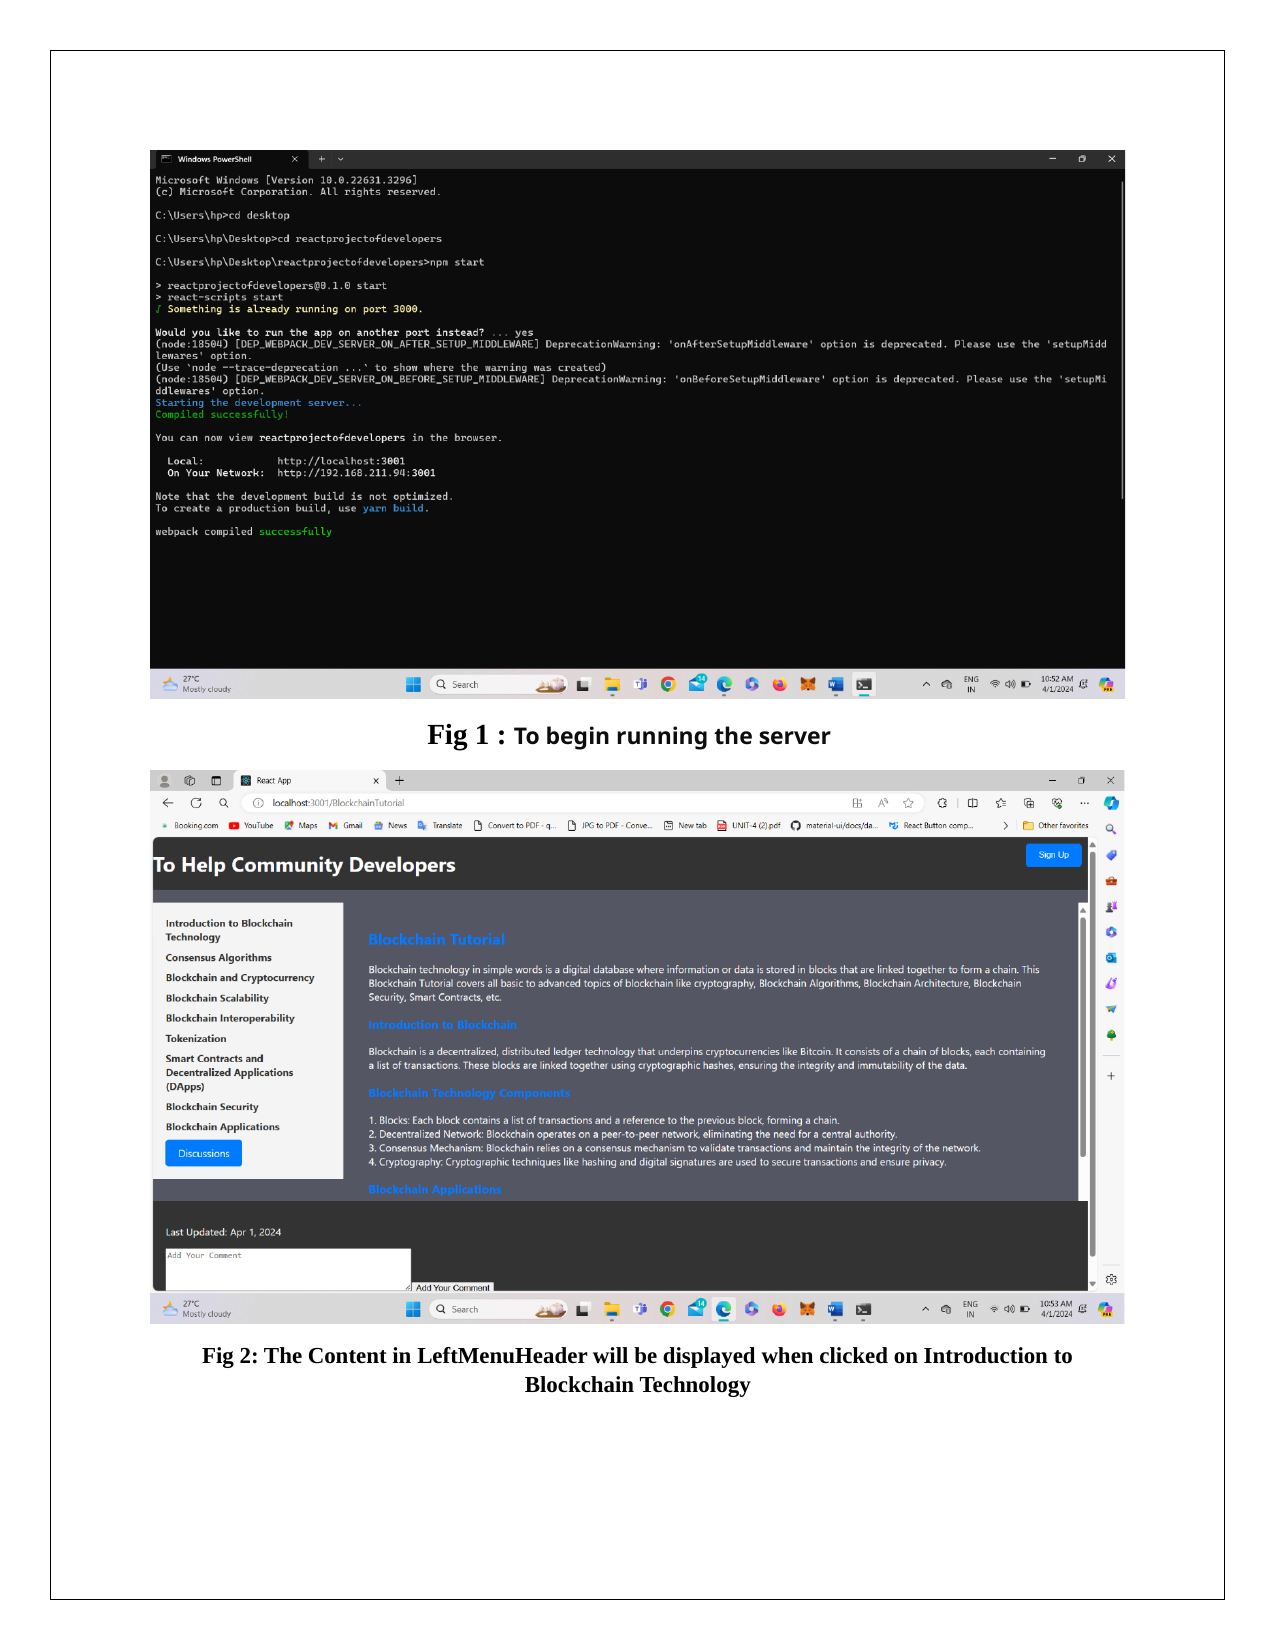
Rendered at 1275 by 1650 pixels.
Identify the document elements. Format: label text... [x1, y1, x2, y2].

text Fig 1 : To begin running the server [150, 717, 1125, 751]
text Fig 2: The Content in LeftMenuHeader will be displayed when clicked on Introduction to Blockchain Technology [150, 1343, 1125, 1397]
picture [150, 150, 1125, 699]
picture [150, 770, 1125, 1324]
